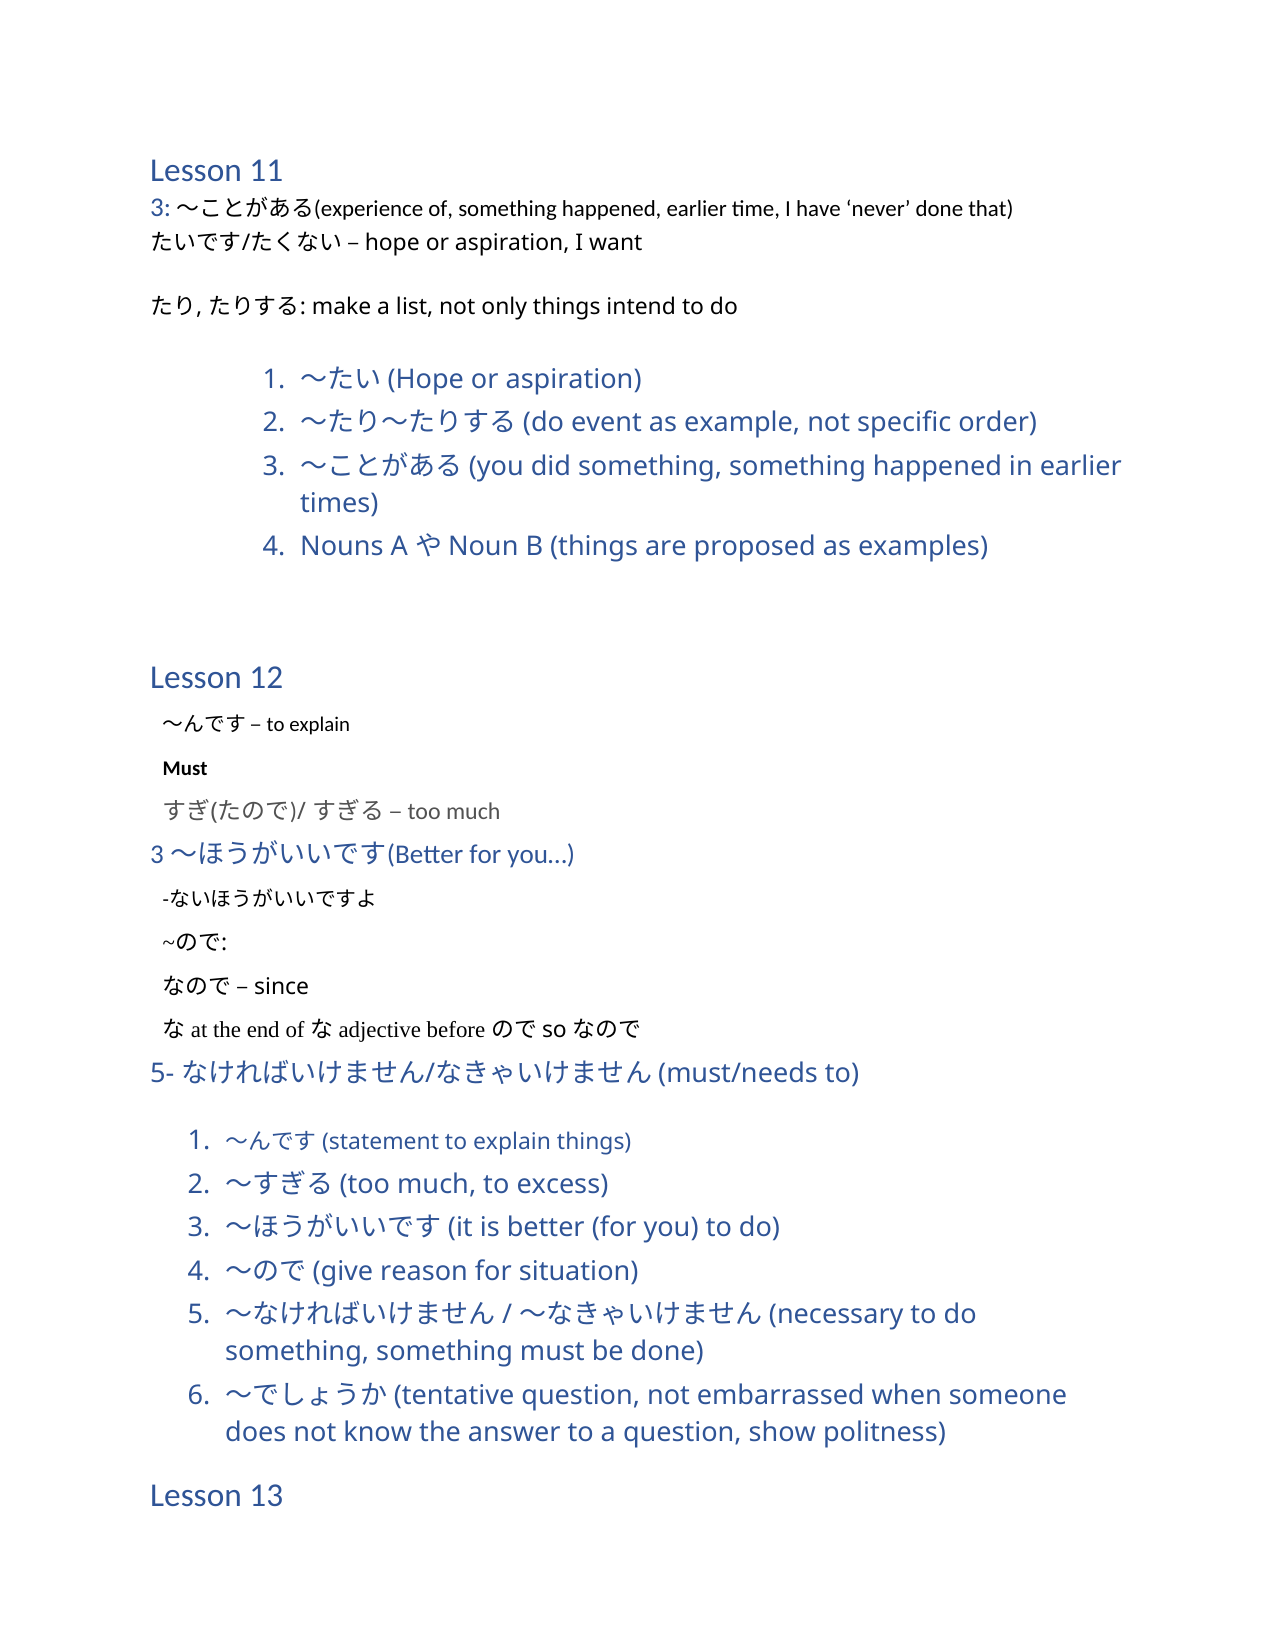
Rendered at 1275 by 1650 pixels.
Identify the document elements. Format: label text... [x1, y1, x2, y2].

text 3: ～ことがある(experience of, something happened, earlier time, I have ‘never’ done that) [150, 190, 1125, 223]
subtitle ～でしょうか (tentative question, not embarrassed when someone does not know the answer to a question, show politness) [187, 1373, 1125, 1449]
text Must [162, 741, 1125, 784]
text な at the end of な adjective before ので so なので [162, 1003, 1125, 1047]
text -ないほうがいいですよ [162, 872, 1125, 915]
text すぎ(たので)/ すぎる – too much [162, 784, 1125, 828]
subtitle Nouns A や Noun B (things are proposed as examples) [262, 524, 1125, 564]
text たいです/たくない – hope or aspiration, I want [150, 223, 1125, 257]
text ～んです – to explain [162, 697, 1125, 741]
subtitle 5- なければいけません/なきゃいけません (must/needs to) [150, 1051, 1125, 1090]
subtitle ～ので (give reason for situation) [187, 1249, 1125, 1288]
text ~ので: [162, 915, 1125, 959]
subtitle ～なければいけません / ～なきゃいけません (necessary to do something, something must be done) [187, 1292, 1125, 1368]
subtitle Lesson 12 [150, 656, 1125, 697]
subtitle ～たり～たりする (do event as example, not specific order) [262, 400, 1125, 440]
text たり, たりする: make a list, not only things intend to do [150, 288, 1125, 321]
subtitle ～んです (statement to explain things) [187, 1121, 1125, 1157]
subtitle ～ほうがいいです (it is better (for you) to do) [187, 1205, 1125, 1244]
subtitle Lesson 11 [150, 149, 1125, 190]
subtitle ～たい (Hope or aspiration) [262, 357, 1125, 396]
subtitle Lesson 13 [150, 1474, 1125, 1515]
subtitle ～ことがある (you did something, something happened in earlier times) [262, 444, 1125, 520]
text なので – since [162, 959, 1125, 1003]
subtitle 3 ～ほうがいいです(Better for you…) [150, 832, 1125, 872]
subtitle ～すぎる (too much, to excess) [187, 1162, 1125, 1201]
